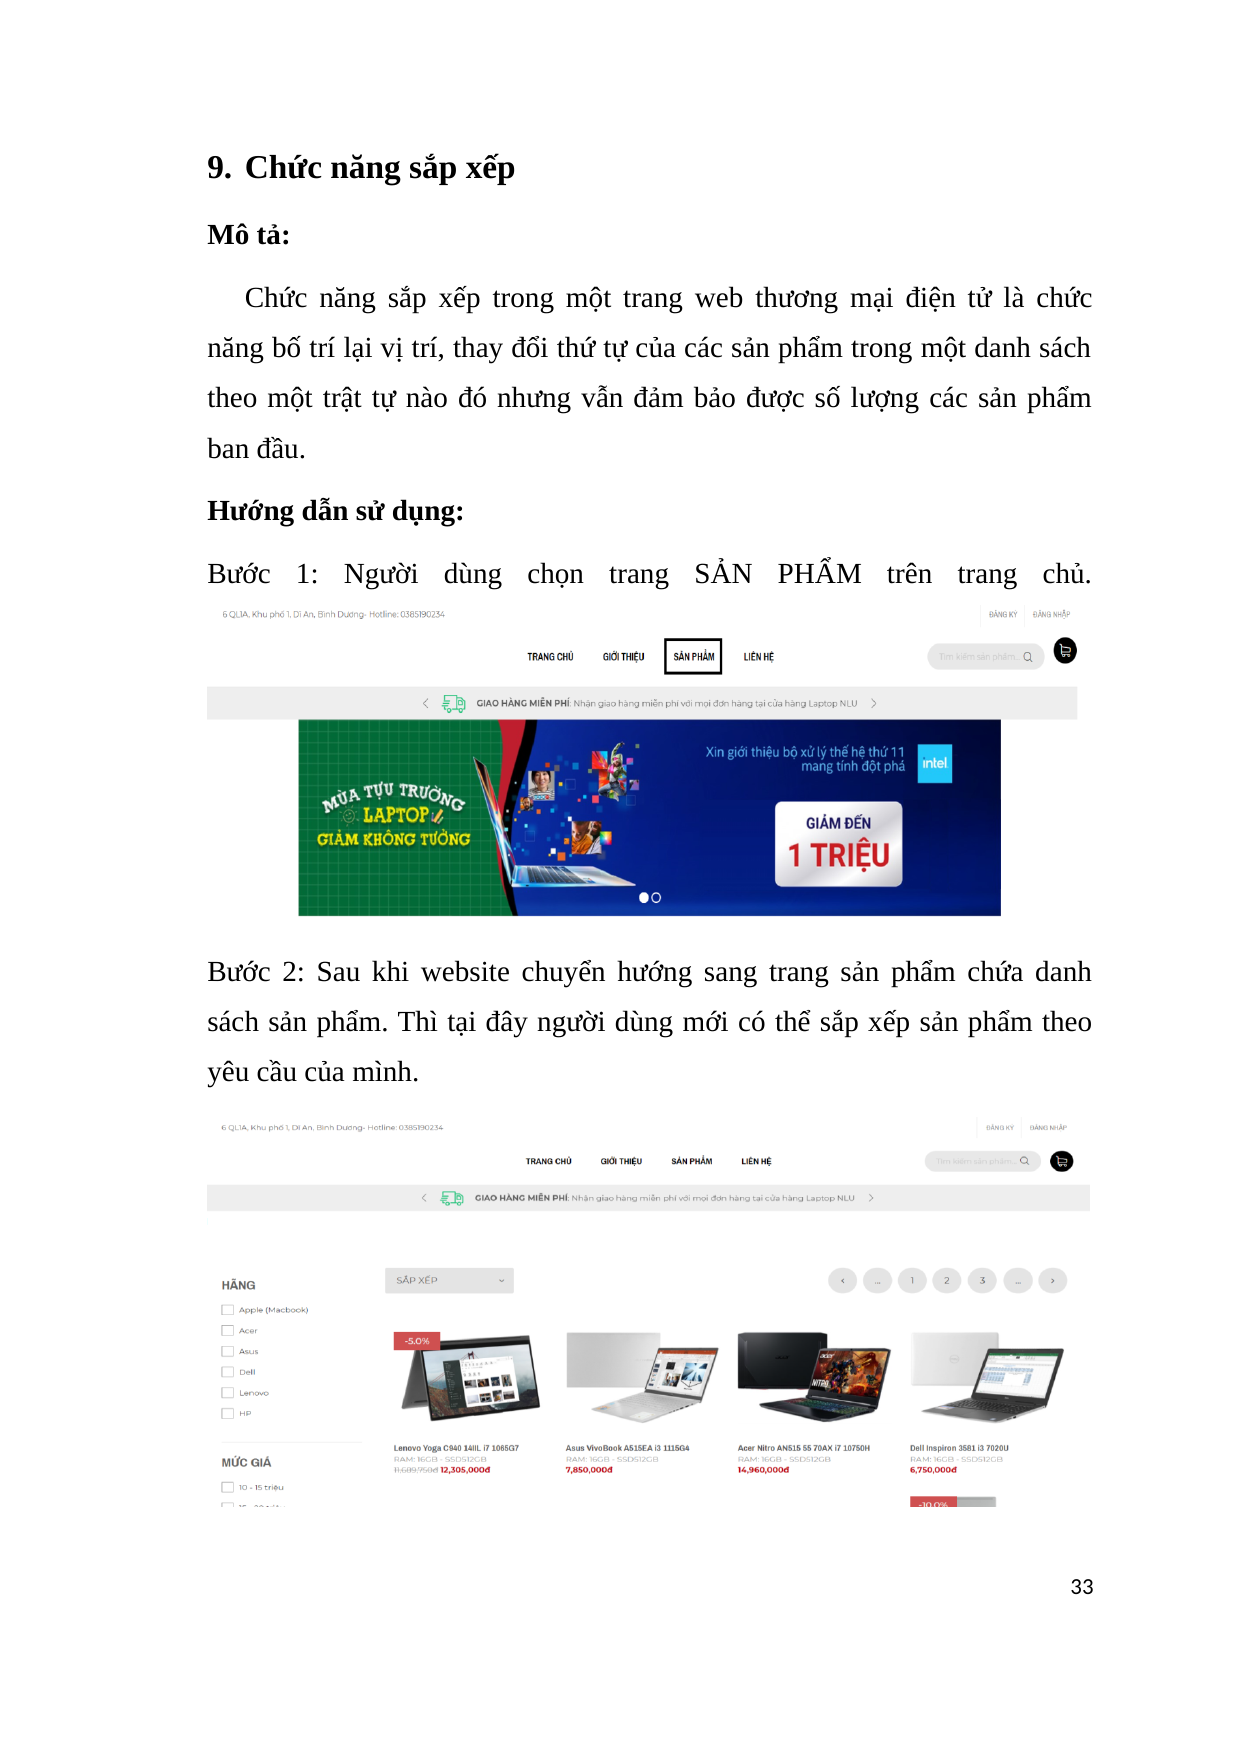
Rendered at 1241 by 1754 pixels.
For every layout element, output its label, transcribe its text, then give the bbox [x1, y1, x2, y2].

text Mô tả: [207, 217, 1093, 251]
picture [207, 1117, 1090, 1507]
picture [207, 605, 1078, 926]
text Chức năng sắp xếp trong một trang web thương mại điện tử là chức năng bố trí lại vị trí, thay đổi thứ tự của các sản phẩm trong một danh sách theo một trật tự nào đó nhưng vẫn đảm bảo được số lượng các sản phẩm ban đầu. [207, 280, 1093, 464]
subtitle Chức năng sắp xếp [207, 147, 1093, 185]
text Hướng dẫn sử dụng: [207, 493, 1093, 527]
text Bước 2: Sau khi website chuyển hướng sang trang sản phẩm chứa danh sách sản phẩm. Thì tại đây người dùng mới có thể sắp xếp sản phẩm theo yêu cầu của mình. [207, 954, 1093, 1088]
